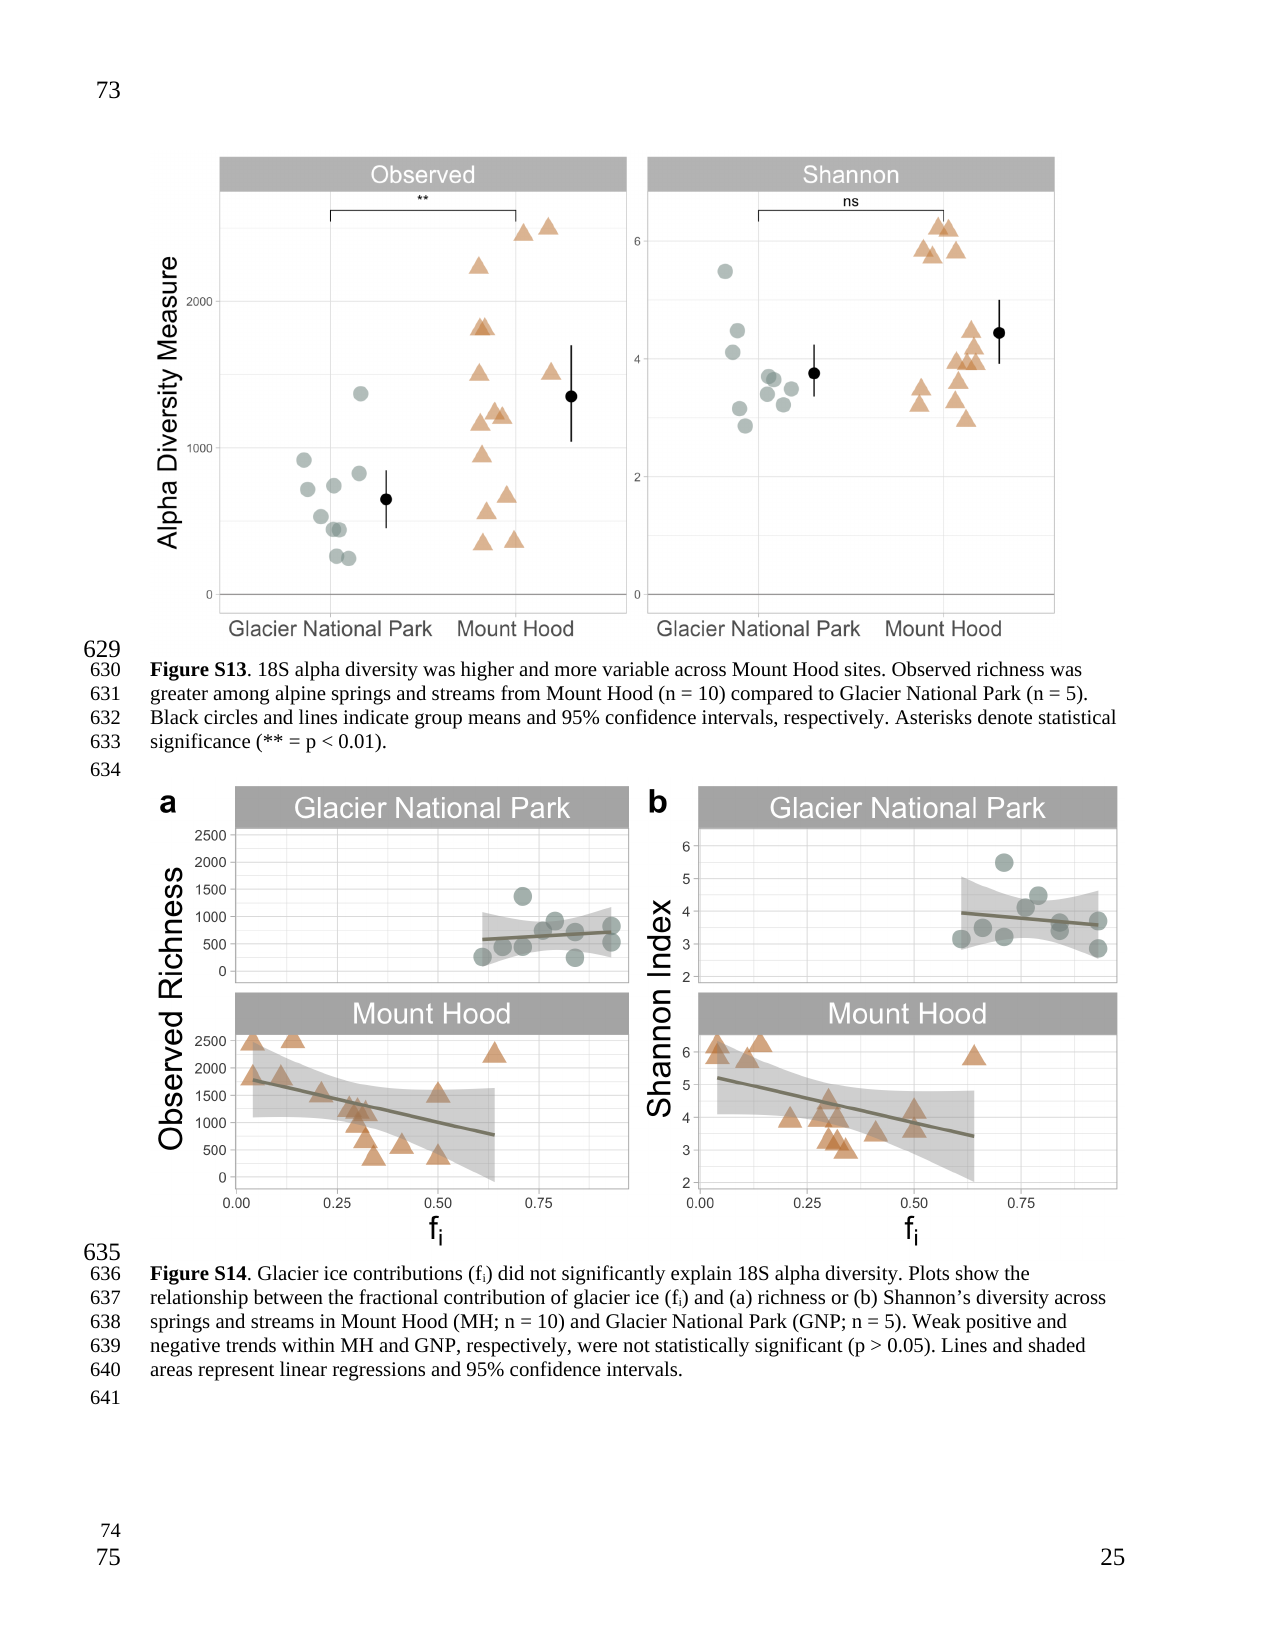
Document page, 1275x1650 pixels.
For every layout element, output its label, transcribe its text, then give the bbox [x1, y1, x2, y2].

text Figure S14. Glacier ice contributions (fi) did not significantly explain 18S alpha diversity. Plots show the relationship between the fractional contribution of glacier ice (fᵢ) and (a) richness or (b) Shannon’s diversity across springs and streams in Mount Hood (MH; n = 10) and Glacier National Park (GNP; n = 5). Weak positive and negative trends within MH and GNP, respectively, were not statistically significant (p > 0.05). Lines and shaded areas represent linear regressions and 95% confidence intervals. [150, 1261, 1125, 1381]
text Figure S13. 18S alpha diversity was higher and more variable across Mount Hood sites. Observed richness was greater among alpine springs and streams from Mount Hood (n = 10) compared to Glacier National Park (n = 5). Black circles and lines indicate group means and 95% confidence intervals, respectively. Asterisks denote statistical significance (** = p < 0.01). [150, 657, 1125, 753]
picture [150, 150, 1062, 657]
picture [150, 777, 1125, 1261]
